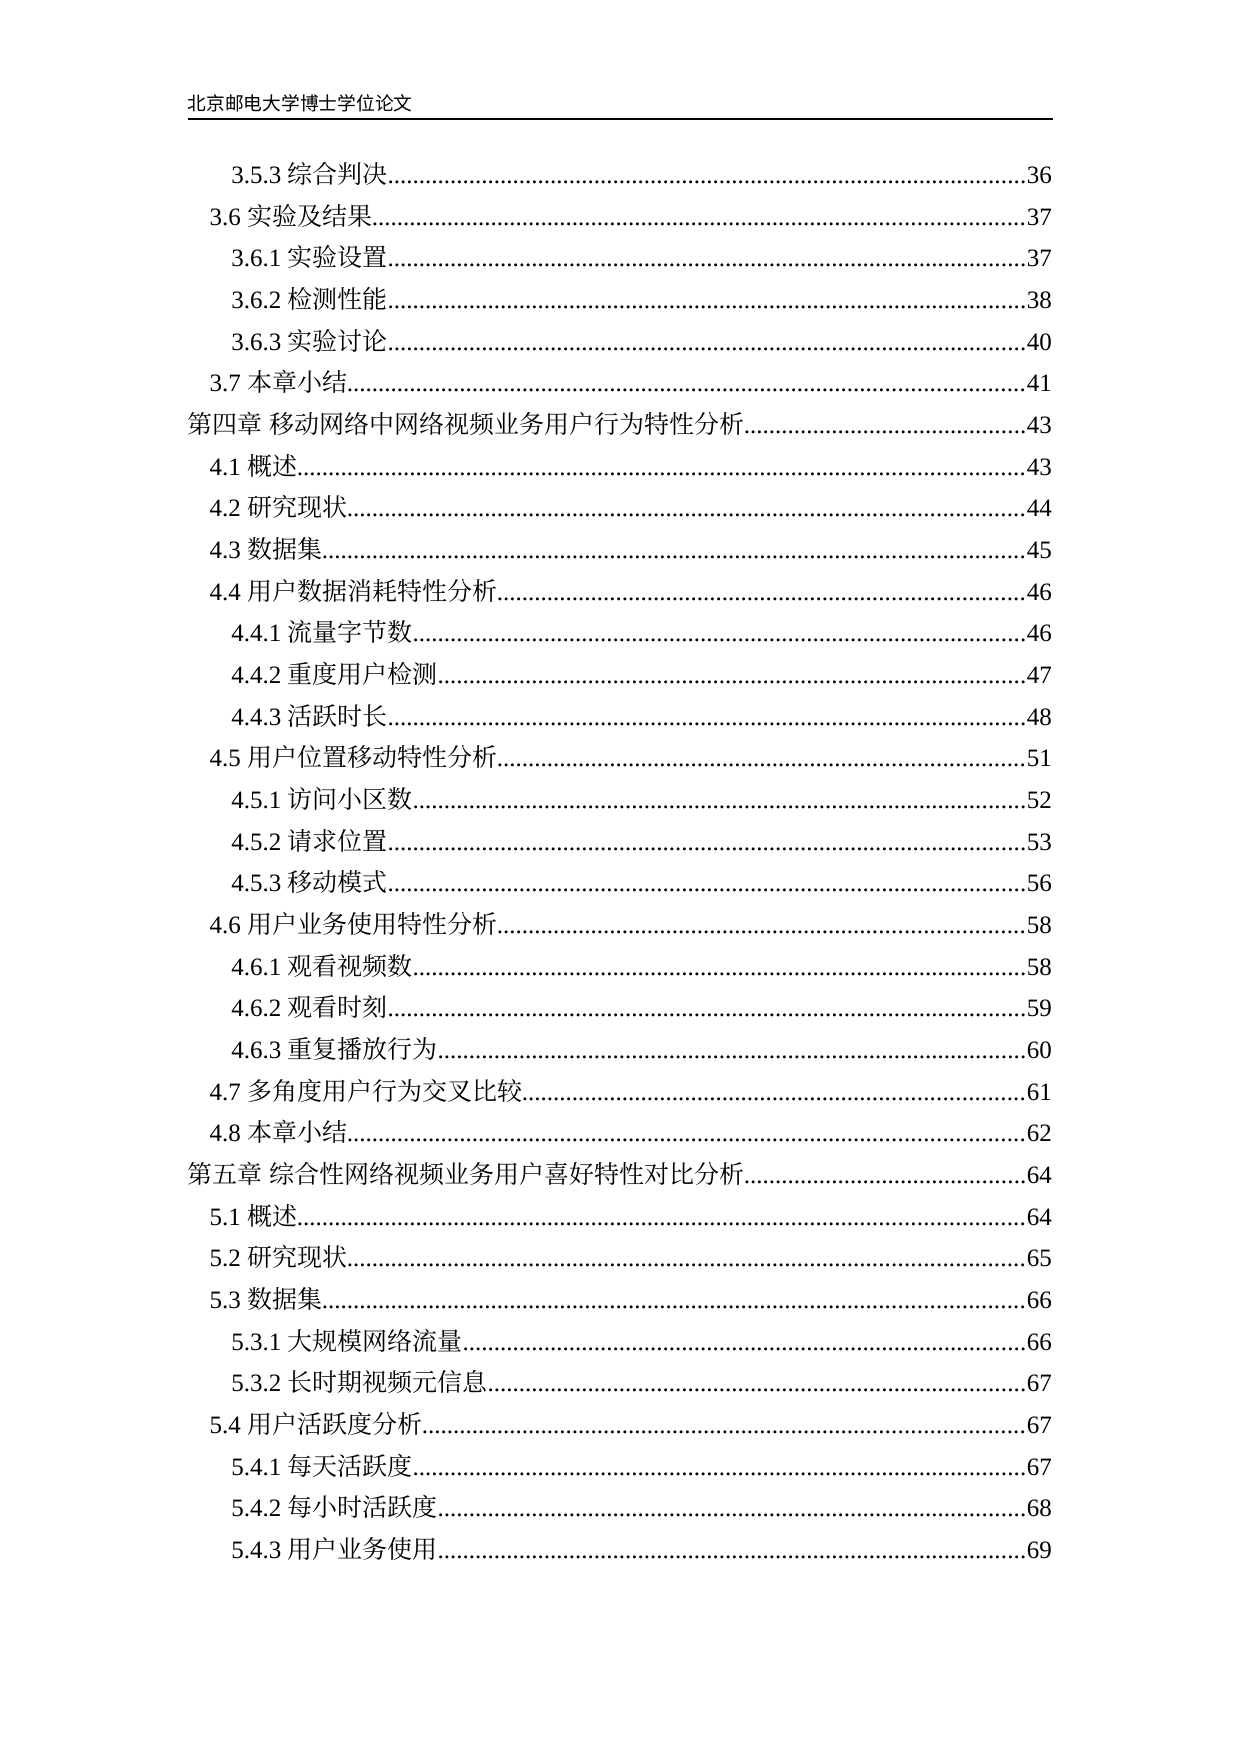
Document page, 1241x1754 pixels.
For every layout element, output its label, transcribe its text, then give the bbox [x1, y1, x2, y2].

text 3.6.3 实验讨论 40 [231, 317, 1053, 358]
text 5.1 概述 64 [209, 1192, 1053, 1233]
text 4.2 研究现状 44 [209, 483, 1053, 525]
text 4.4.1 流量字节数 46 [231, 608, 1053, 650]
text 5.4.3 用户业务使用 69 [231, 1525, 1053, 1567]
text 3.5.3 综合判决 36 [231, 150, 1053, 192]
text 5.2 研究现状 65 [209, 1233, 1053, 1275]
text 5.3.2 长时期视频元信息 67 [231, 1358, 1053, 1400]
text 5.4.1 每天活跃度 67 [231, 1442, 1053, 1483]
text 第四章 移动网络中网络视频业务用户行为特性分析 43 [187, 400, 1053, 442]
text 4.7 多角度用户行为交叉比较 61 [209, 1067, 1053, 1108]
text 4.1 概述 43 [209, 442, 1053, 483]
text 5.4.2 每小时活跃度 68 [231, 1483, 1053, 1525]
text 4.6.1 观看视频数 58 [231, 942, 1053, 983]
text 4.3 数据集 45 [209, 525, 1053, 567]
text 5.3 数据集 66 [209, 1275, 1053, 1317]
text 4.5 用户位置移动特性分析 51 [209, 733, 1053, 775]
text 5.3.1 大规模网络流量 66 [231, 1317, 1053, 1358]
text 4.5.2 请求位置 53 [231, 817, 1053, 858]
text 4.4 用户数据消耗特性分析 46 [209, 567, 1053, 608]
text 4.6.2 观看时刻 59 [231, 983, 1053, 1025]
text 3.7 本章小结 41 [209, 358, 1053, 400]
text 4.6 用户业务使用特性分析 58 [209, 900, 1053, 942]
text 4.6.3 重复播放行为 60 [231, 1025, 1053, 1067]
text 4.5.3 移动模式 56 [231, 858, 1053, 900]
text 4.4.2 重度用户检测 47 [231, 650, 1053, 692]
text 4.4.3 活跃时长 48 [231, 692, 1053, 733]
text 5.4 用户活跃度分析 67 [209, 1400, 1053, 1442]
text 3.6.2 检测性能 38 [231, 275, 1053, 317]
text 3.6.1 实验设置 37 [231, 233, 1053, 275]
text 第五章 综合性网络视频业务用户喜好特性对比分析 64 [187, 1150, 1053, 1192]
text 3.6 实验及结果 37 [209, 192, 1053, 233]
text 4.5.1 访问小区数 52 [231, 775, 1053, 817]
text 4.8 本章小结 62 [209, 1108, 1053, 1150]
